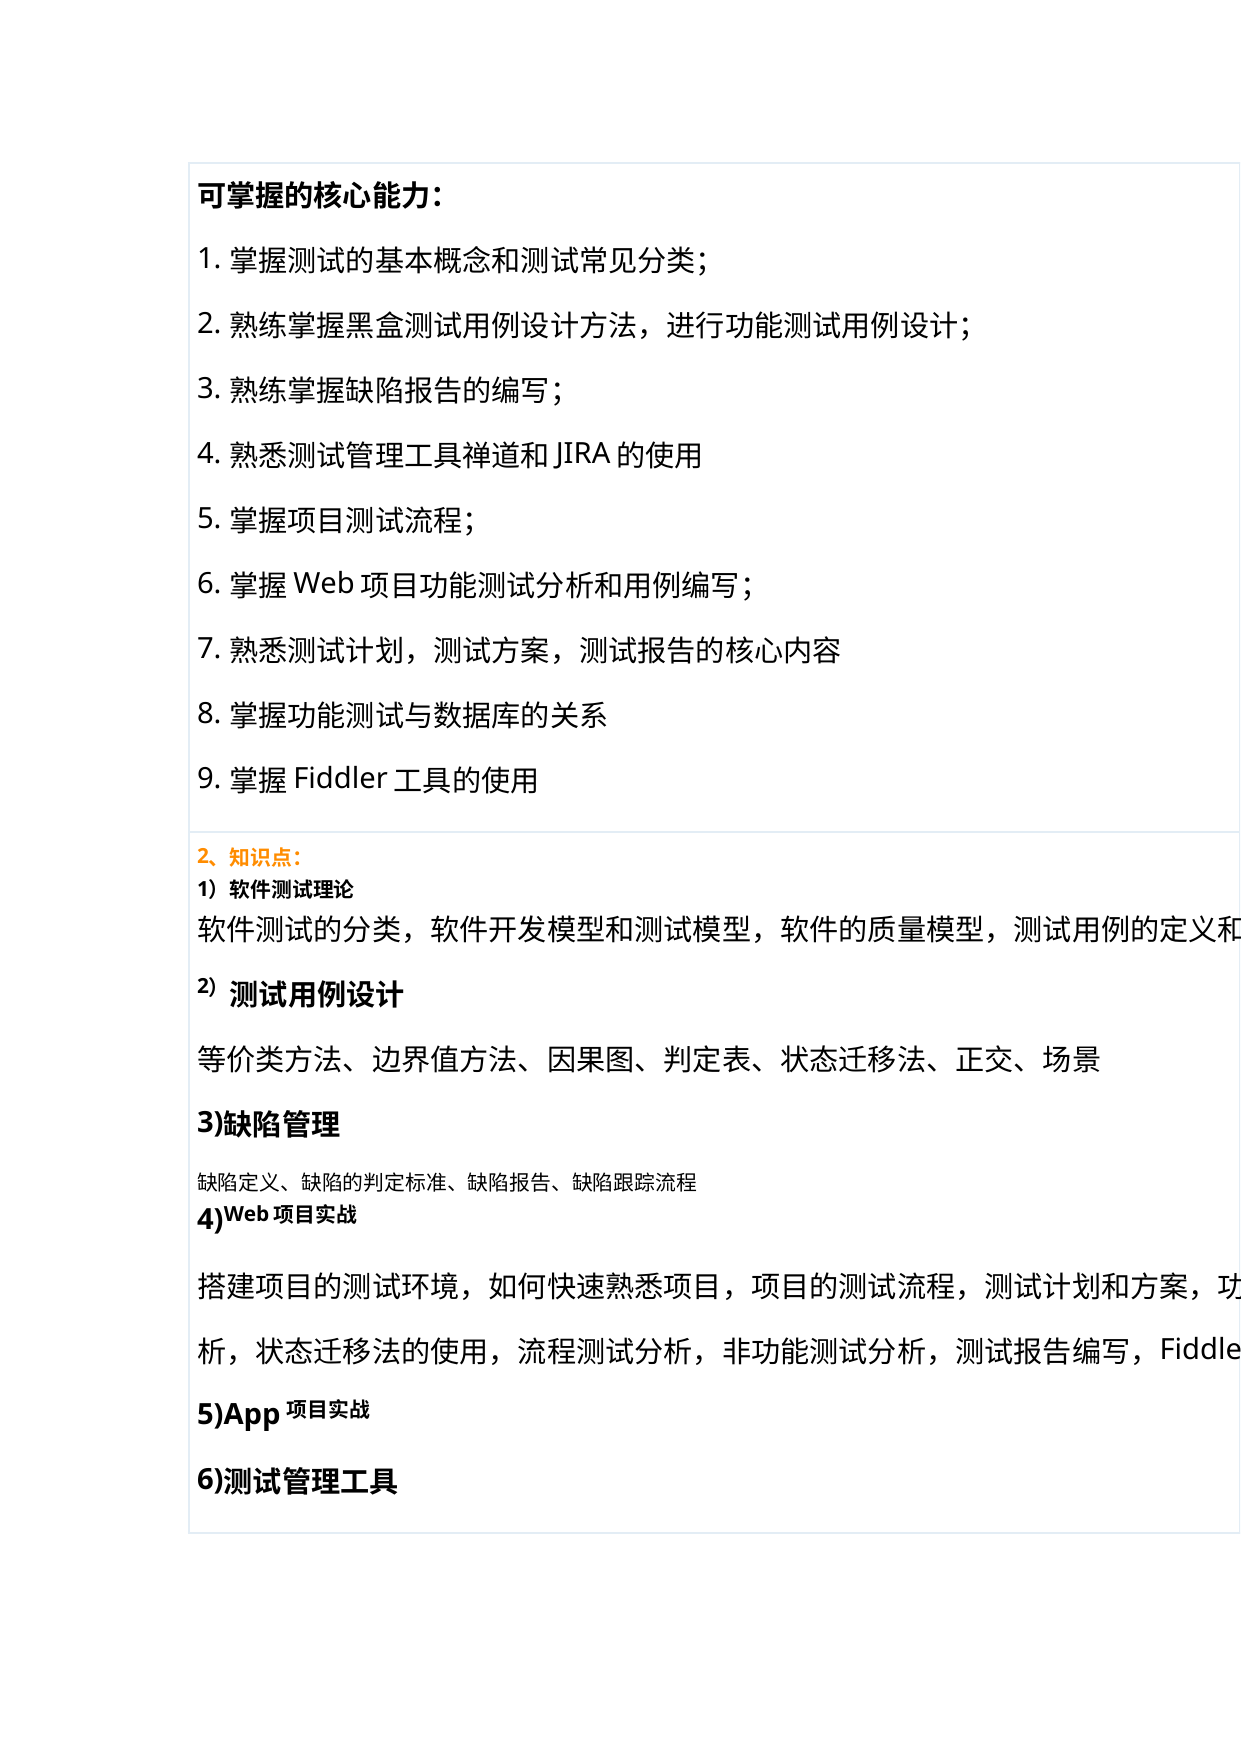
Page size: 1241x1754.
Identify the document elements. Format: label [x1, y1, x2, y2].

table_header [190, 164, 1239, 831]
table_header [190, 833, 1239, 1532]
